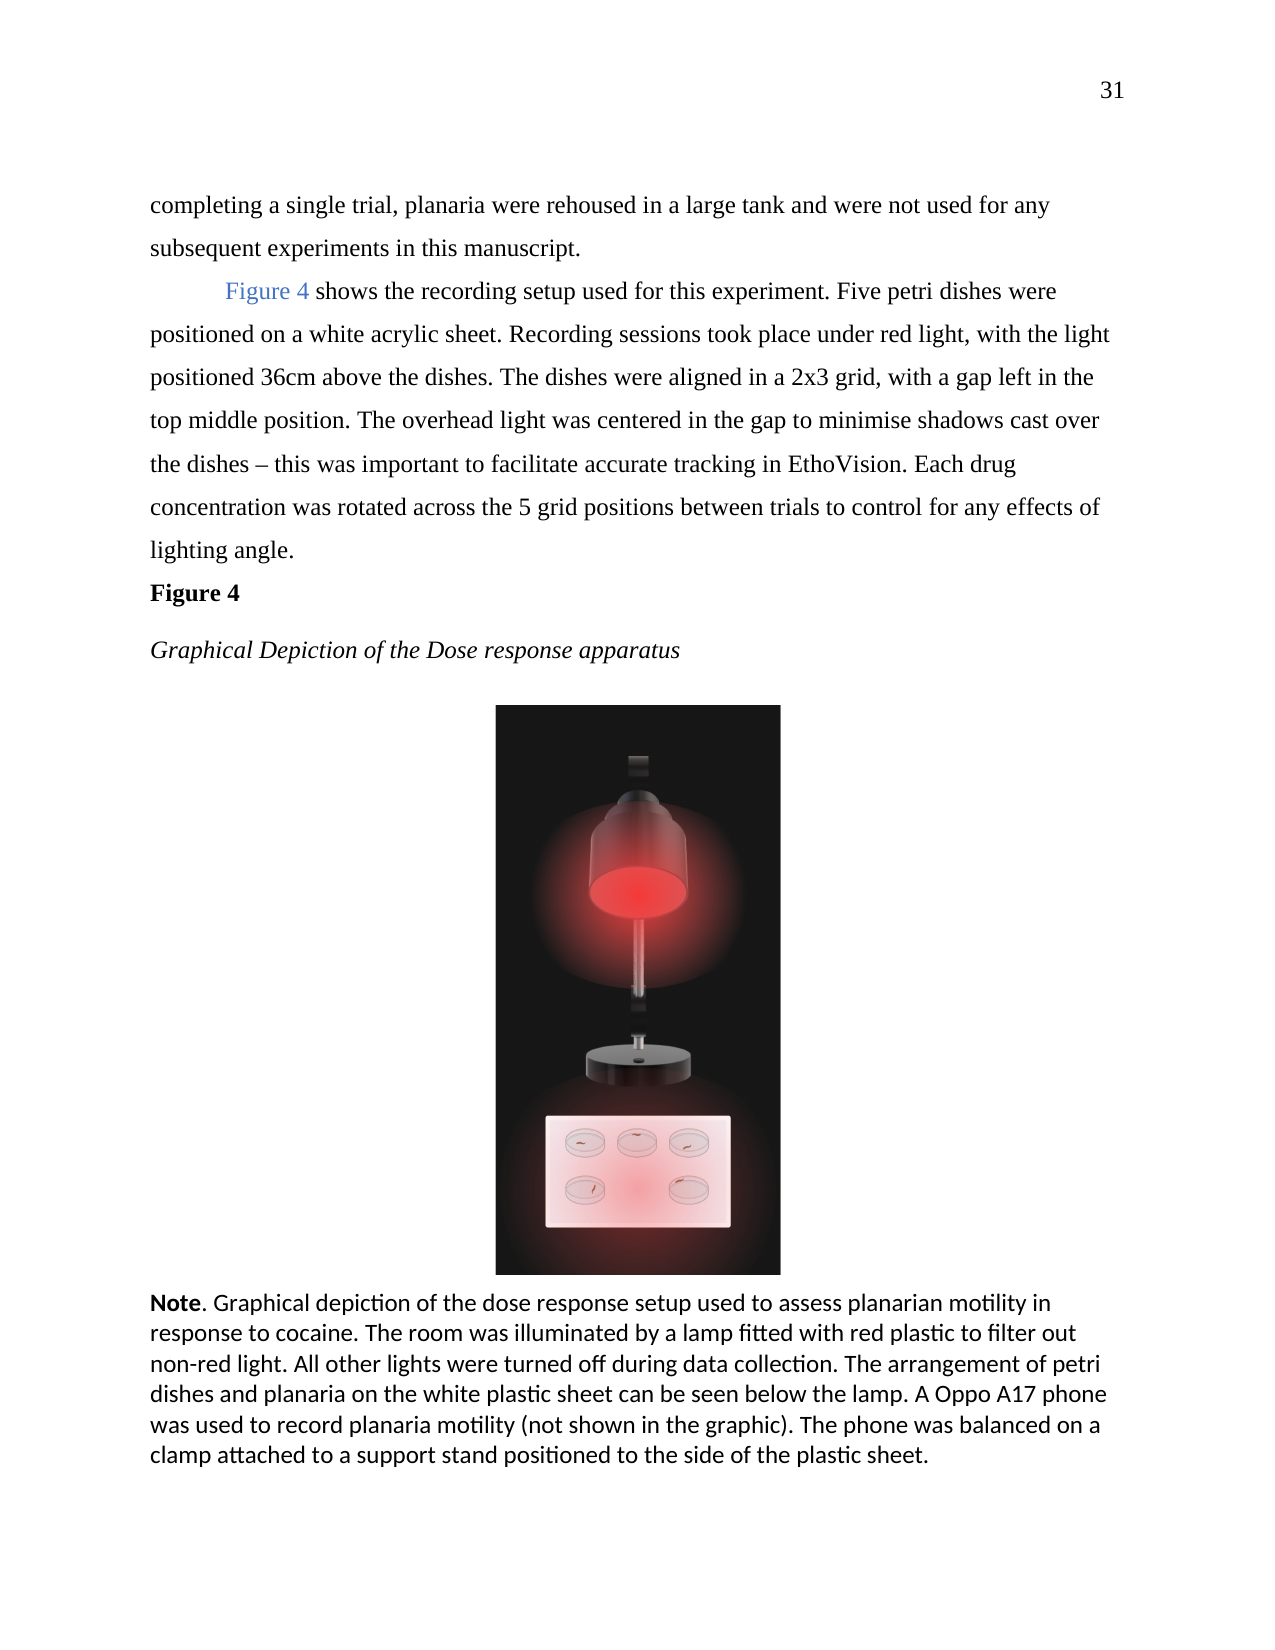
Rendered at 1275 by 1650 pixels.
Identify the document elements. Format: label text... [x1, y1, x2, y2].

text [150, 190, 1125, 262]
text Note. Graphical depiction of the dose response setup used to assess planarian motility in response to cocaine. The room was illuminated by a lamp fitted with red plastic to filter out non-red light. All other lights were turned off during data collection. The arrangement of petri dishes and planaria on the white plastic sheet can be seen below the lamp. A Oppo A17 phone was used to record planaria motility (not shown in the graphic). The phone was balanced on a clamp attached to a support stand positioned to the side of the plastic sheet. [150, 1287, 1125, 1470]
title Figure 4 [150, 578, 1125, 607]
text Graphical Depiction of the Dose response apparatus [150, 636, 1125, 664]
picture [150, 705, 1125, 1275]
text Figure 4 shows the recording setup used for this experiment. Five petri dishes were positioned on a white acrylic sheet. Recording sessions took place under red light, with the light positioned 36cm above the dishes. The dishes were aligned in a 2x3 grid, with a gap left in the top middle position. The overhead light was centered in the gap to minimise shadows cast over the dishes – this was important to facilitate accurate tracking in EthoVision. Each drug concentration was rotated across the 5 grid positions between trials to control for any effects of lighting angle. [150, 276, 1125, 564]
